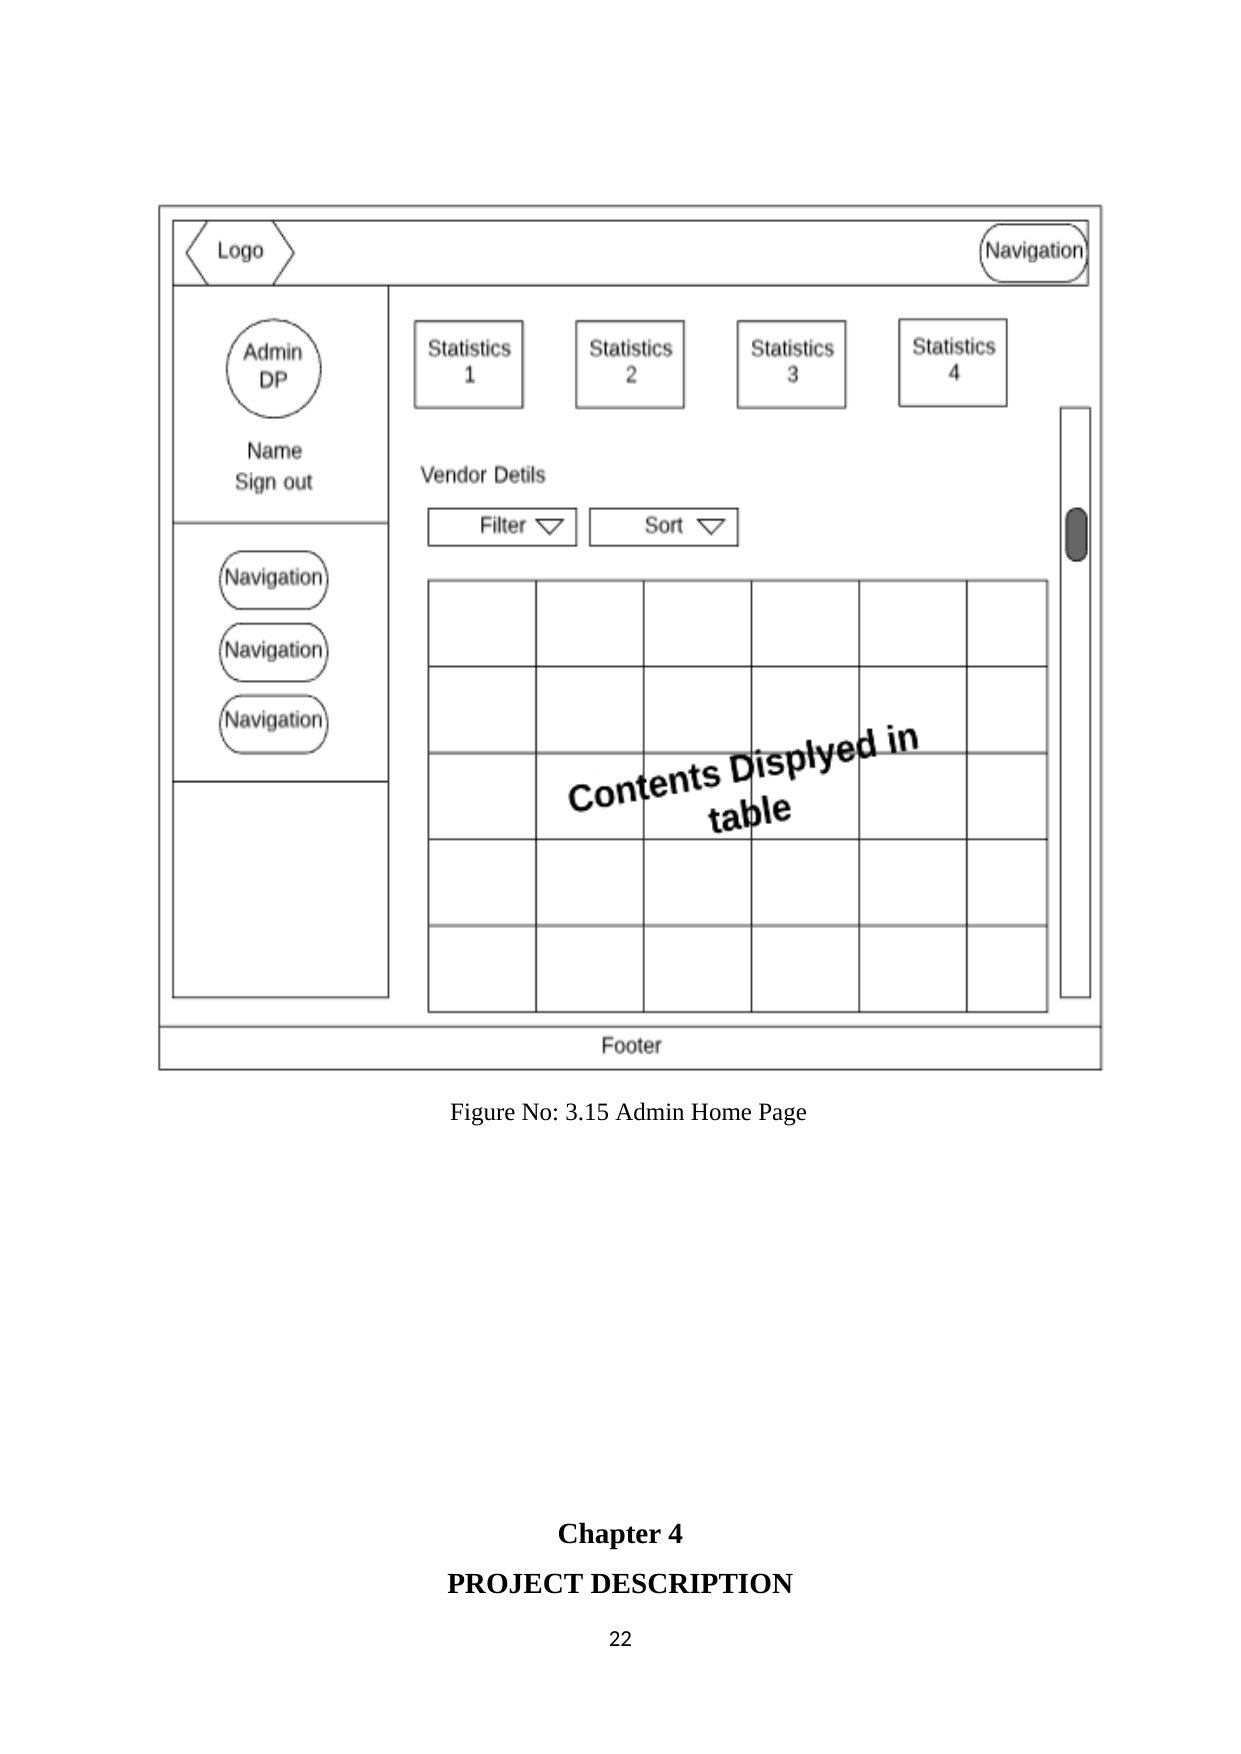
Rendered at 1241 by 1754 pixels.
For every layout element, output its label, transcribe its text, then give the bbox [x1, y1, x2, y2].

picture [150, 196, 1114, 1084]
text PROJECT DESCRIPTION [150, 1566, 1090, 1600]
text Chapter 4 [150, 1516, 1090, 1549]
text Figure No: 3.15 Admin Home Page [375, 1097, 1090, 1126]
